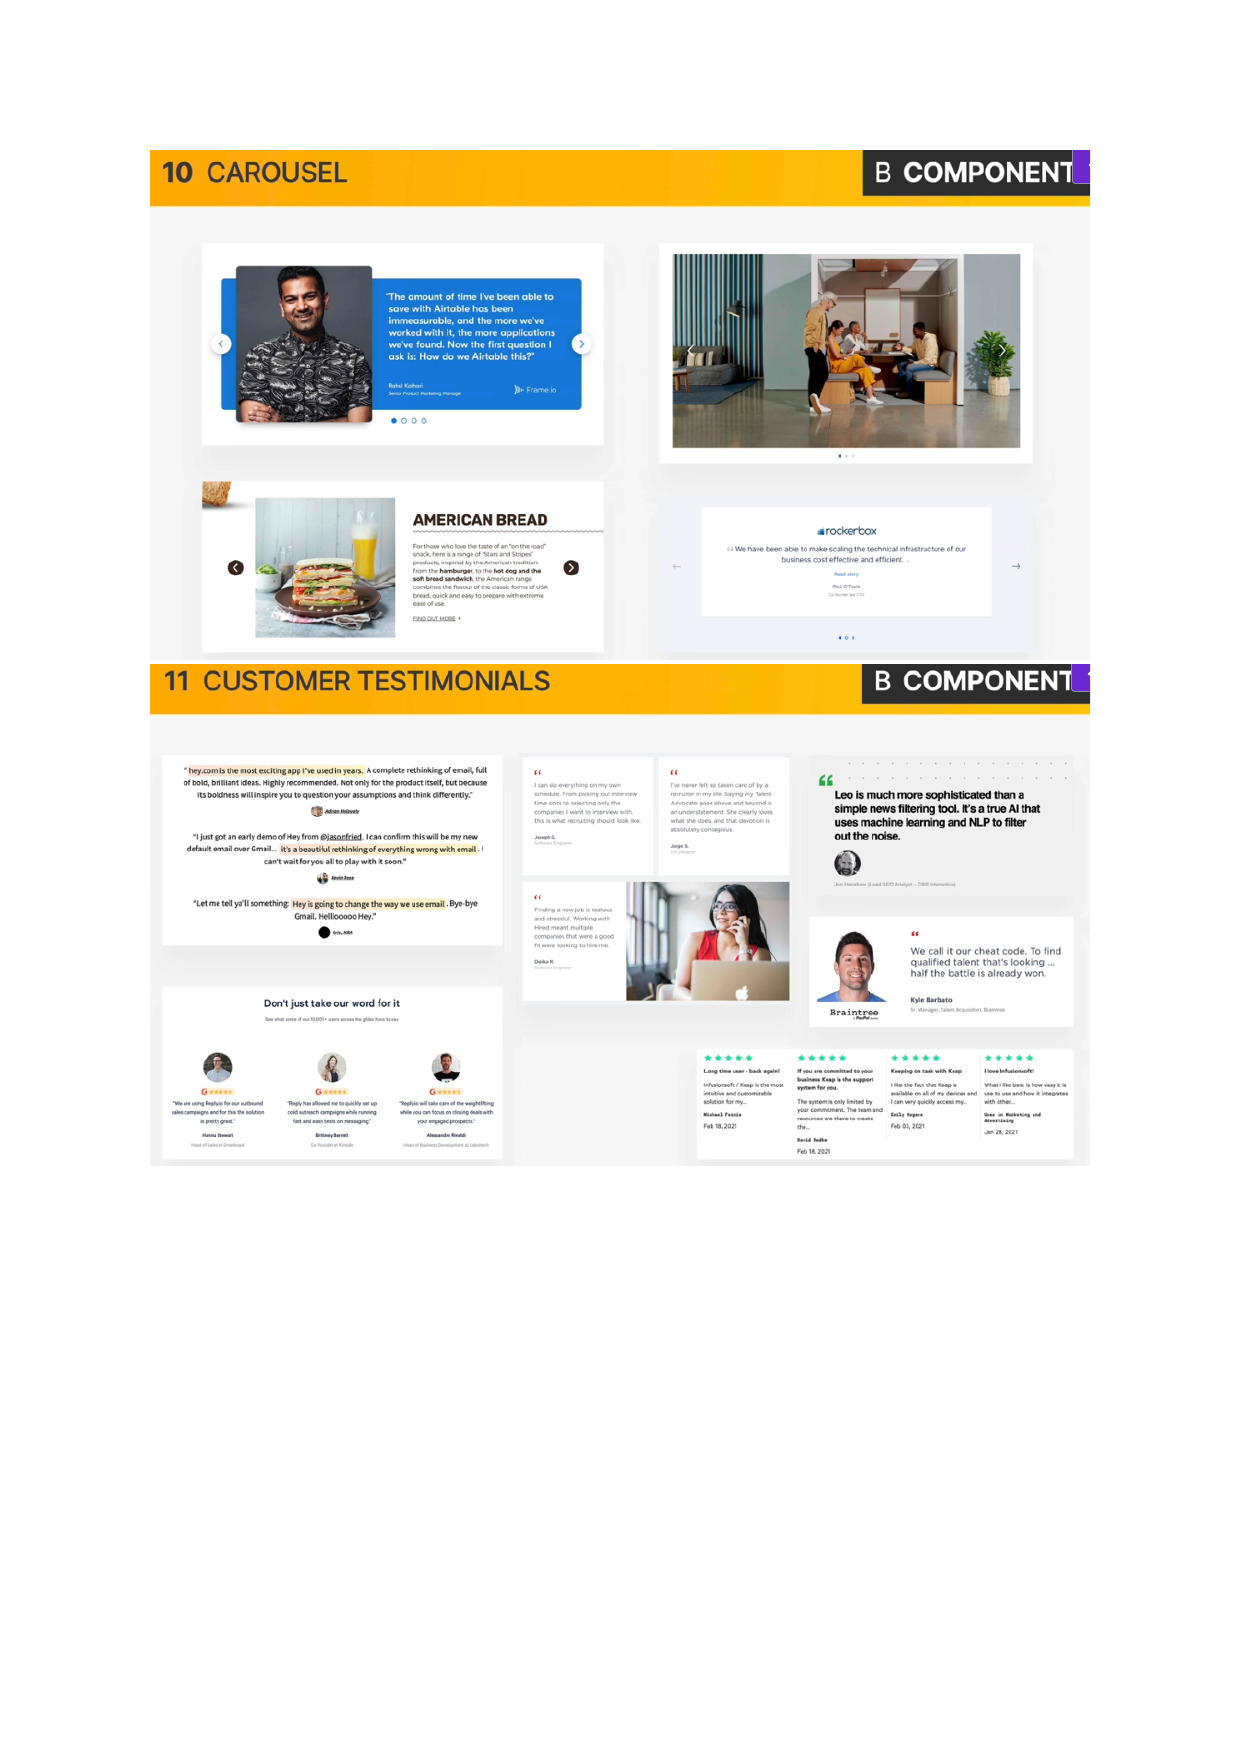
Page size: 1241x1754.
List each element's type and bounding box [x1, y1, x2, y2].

picture [150, 664, 1091, 1166]
picture [150, 150, 1091, 660]
